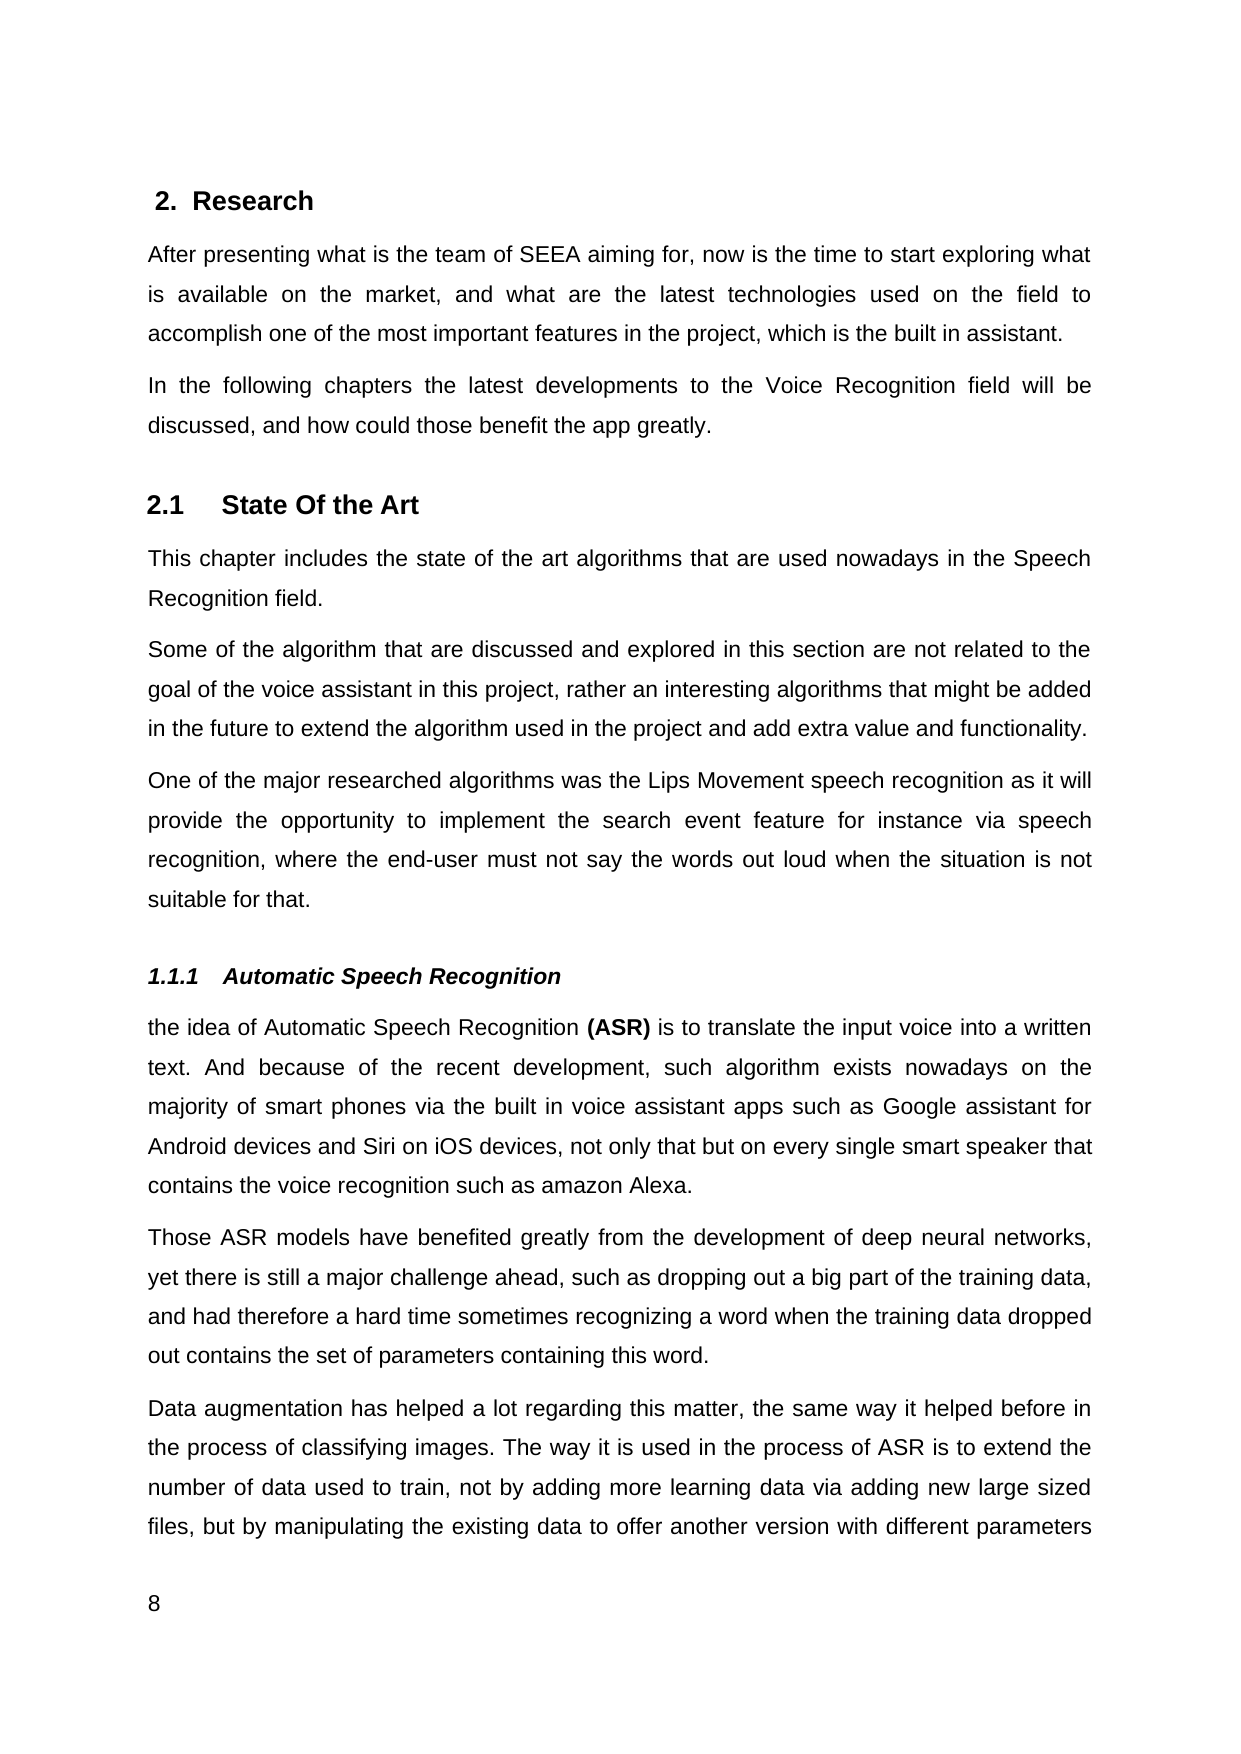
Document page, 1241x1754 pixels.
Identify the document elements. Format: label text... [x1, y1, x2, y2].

text the idea of Automatic Speech Recognition (ASR) is to translate the input voice into a written text. And because of the recent development, such algorithm exists nowadays on the majority of smart phones via the built in voice assistant apps such as Google assistant for Android devices and Siri on iOS devices, not only that but on every single smart speaker that contains the voice recognition such as amazon Alexa. [148, 1014, 1093, 1198]
text One of the major researched algorithms was the Lips Movement speech recognition as it will provide the opportunity to implement the search event feature for instance via speech recognition, where the end-user must not say the words out loud when the situation is not suitable for that. [148, 767, 1093, 912]
subtitle Research [154, 185, 1093, 216]
subtitle State Of the Art [146, 489, 1093, 520]
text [148, 1394, 1093, 1539]
subtitle Automatic Speech Recognition [148, 963, 1093, 989]
text This chapter includes the state of the art algorithms that are used nowadays in the Speech Recognition field. [148, 545, 1093, 611]
text Those ASR models have benefited greatly from the development of deep neural networks, yet there is still a major challenge ahead, such as dropping out a big part of the training data, and had therefore a hard time sometimes recognizing a word when the training data dropped out contains the set of parameters containing this word. [148, 1224, 1093, 1369]
text After presenting what is the team of SEEA aiming for, now is the time to start exploring what is available on the market, and what are the latest technologies used on the field to accomplish one of the most important features in the project, which is the built in assistant. [148, 241, 1093, 347]
text Some of the algorithm that are discussed and explored in this section are not related to the goal of the voice assistant in this project, rather an interesting algorithms that might be added in the future to extend the algorithm used in the project and add extra value and functionality. [148, 636, 1093, 742]
text In the following chapters the latest developments to the Voice Recognition field will be discussed, and how could those benefit the app greatly. [148, 372, 1093, 438]
